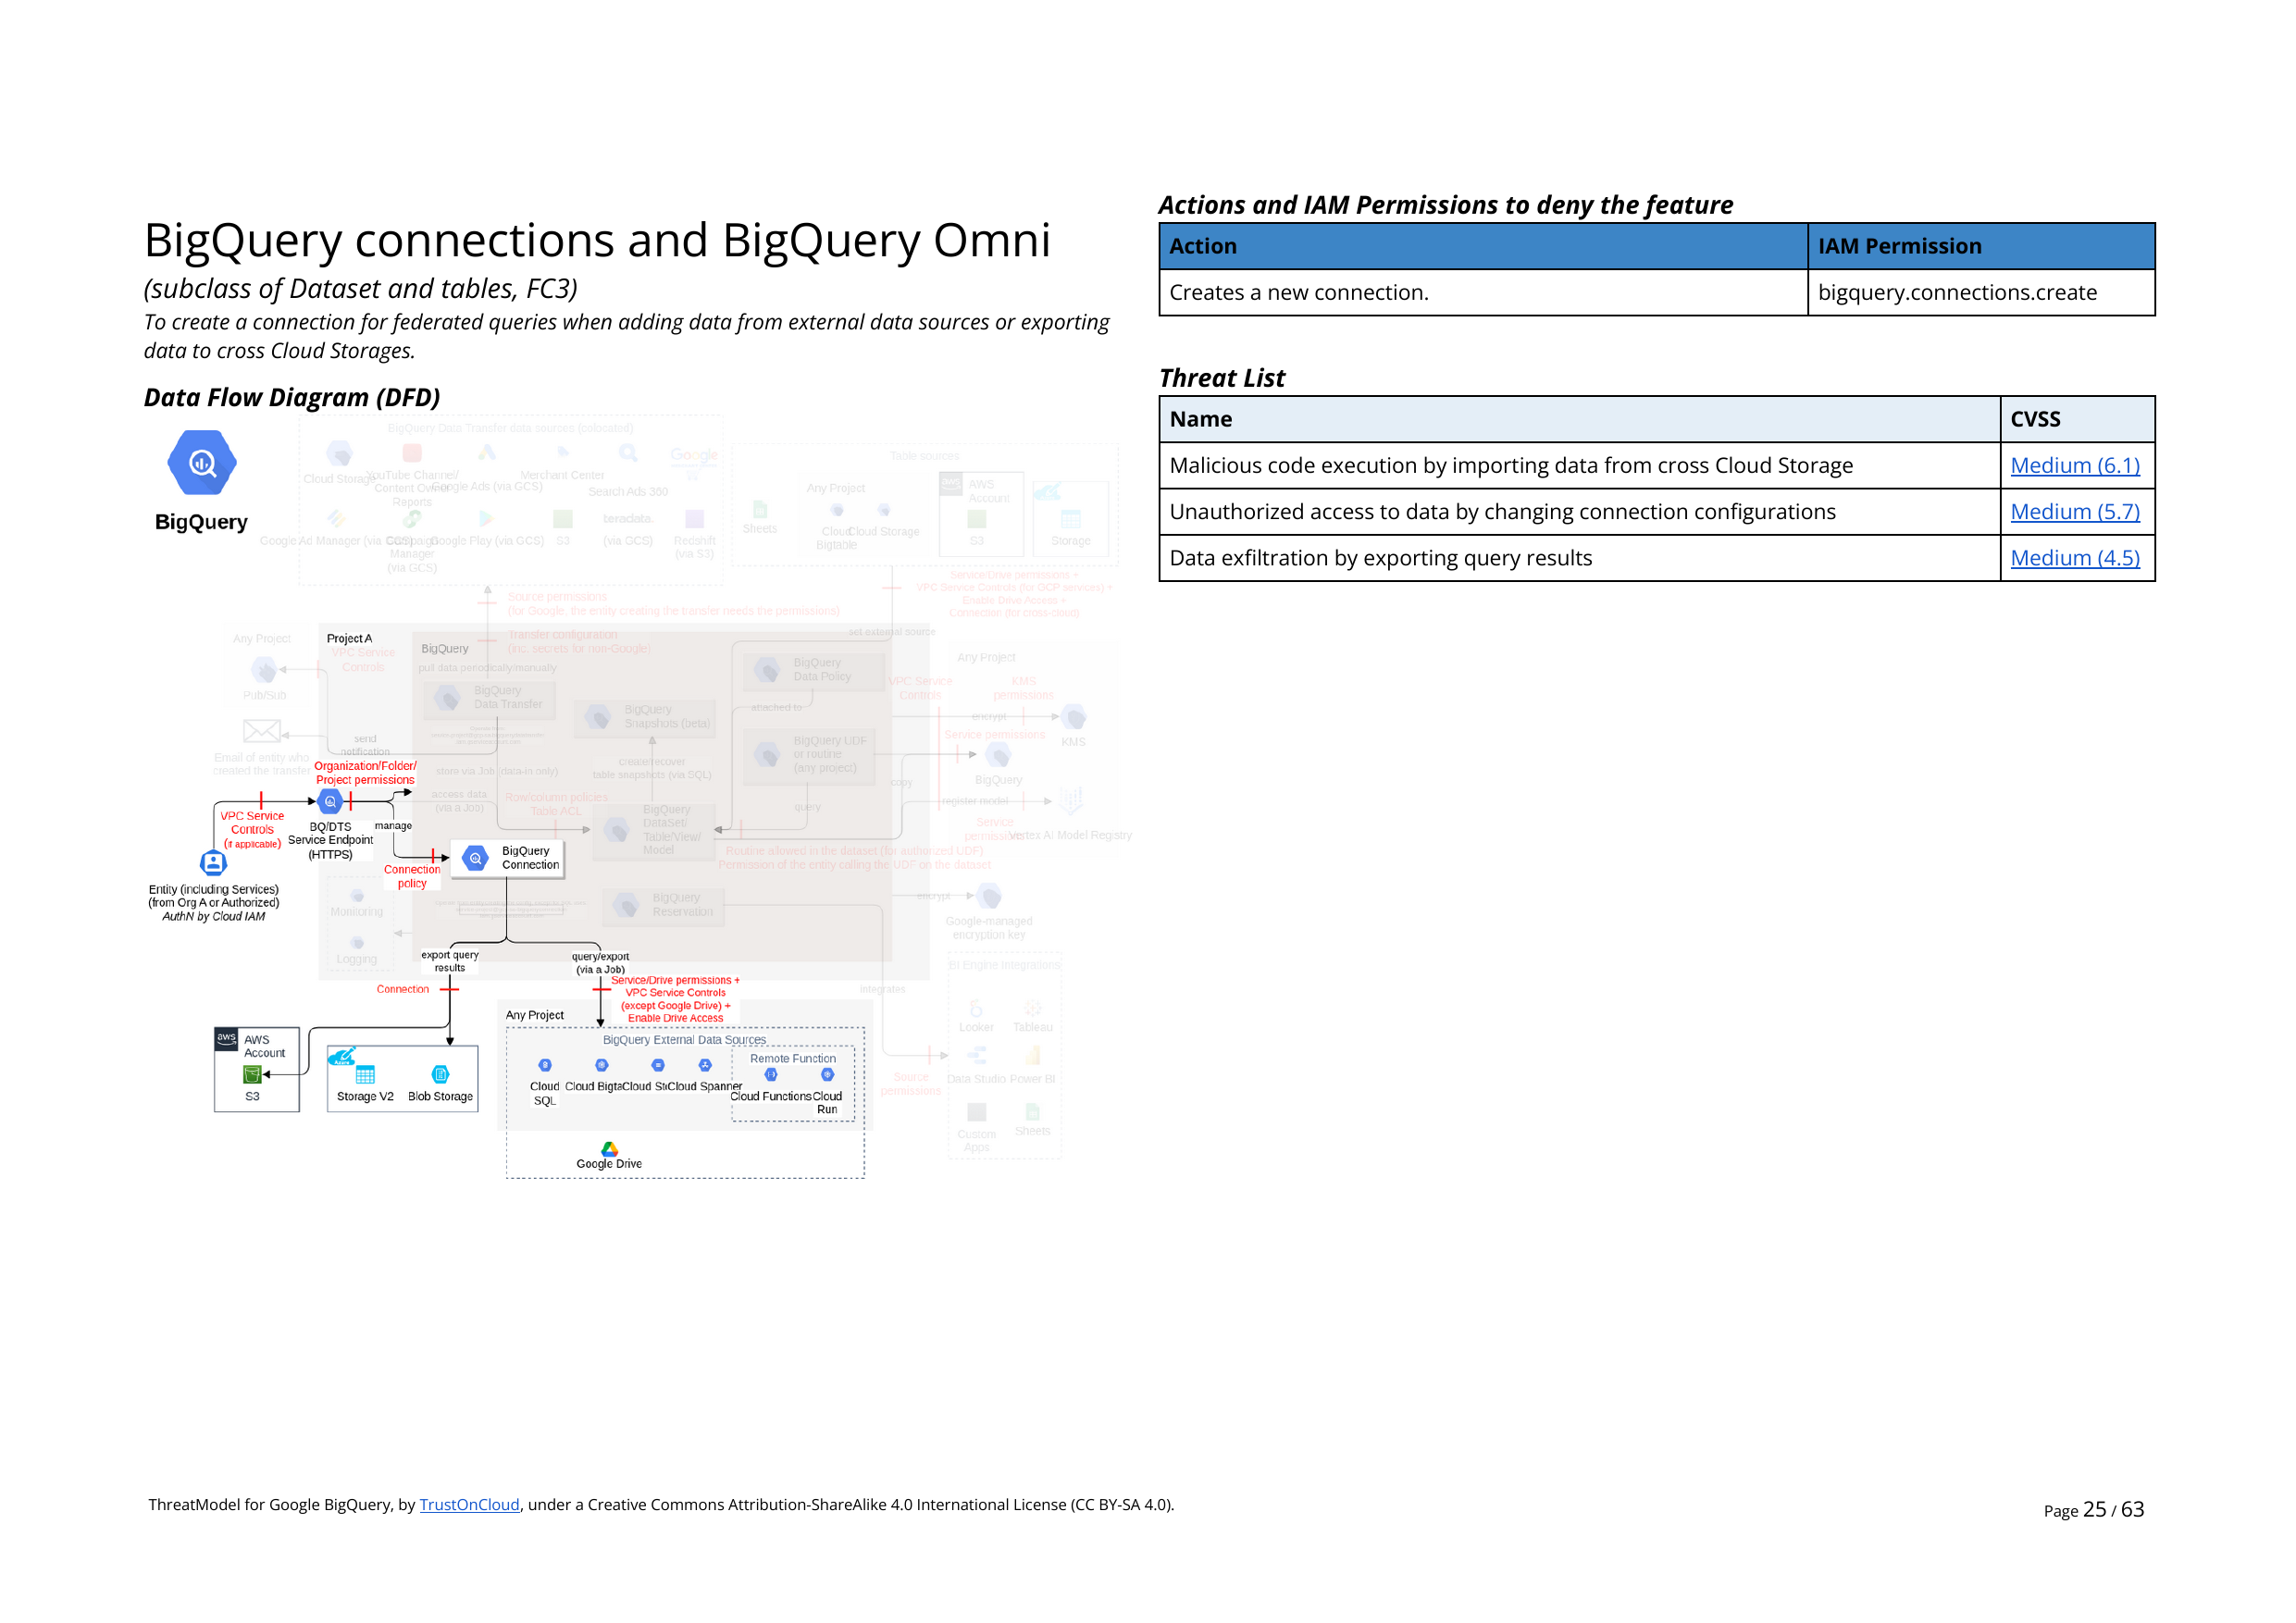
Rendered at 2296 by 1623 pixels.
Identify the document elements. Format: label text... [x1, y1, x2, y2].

picture [147, 414, 1136, 1180]
table_header BigQuery connections and BigQuery Omni (subclass of Dataset and tables, FC3) To create a connection for federated queries when adding data from external data sources or exporting data to cross Cloud Storages. Data Flow Diagram (DFD) [141, 163, 1148, 1191]
table_header Actions and IAM Permissions to deny the feature Threat List [1150, 163, 2157, 1191]
